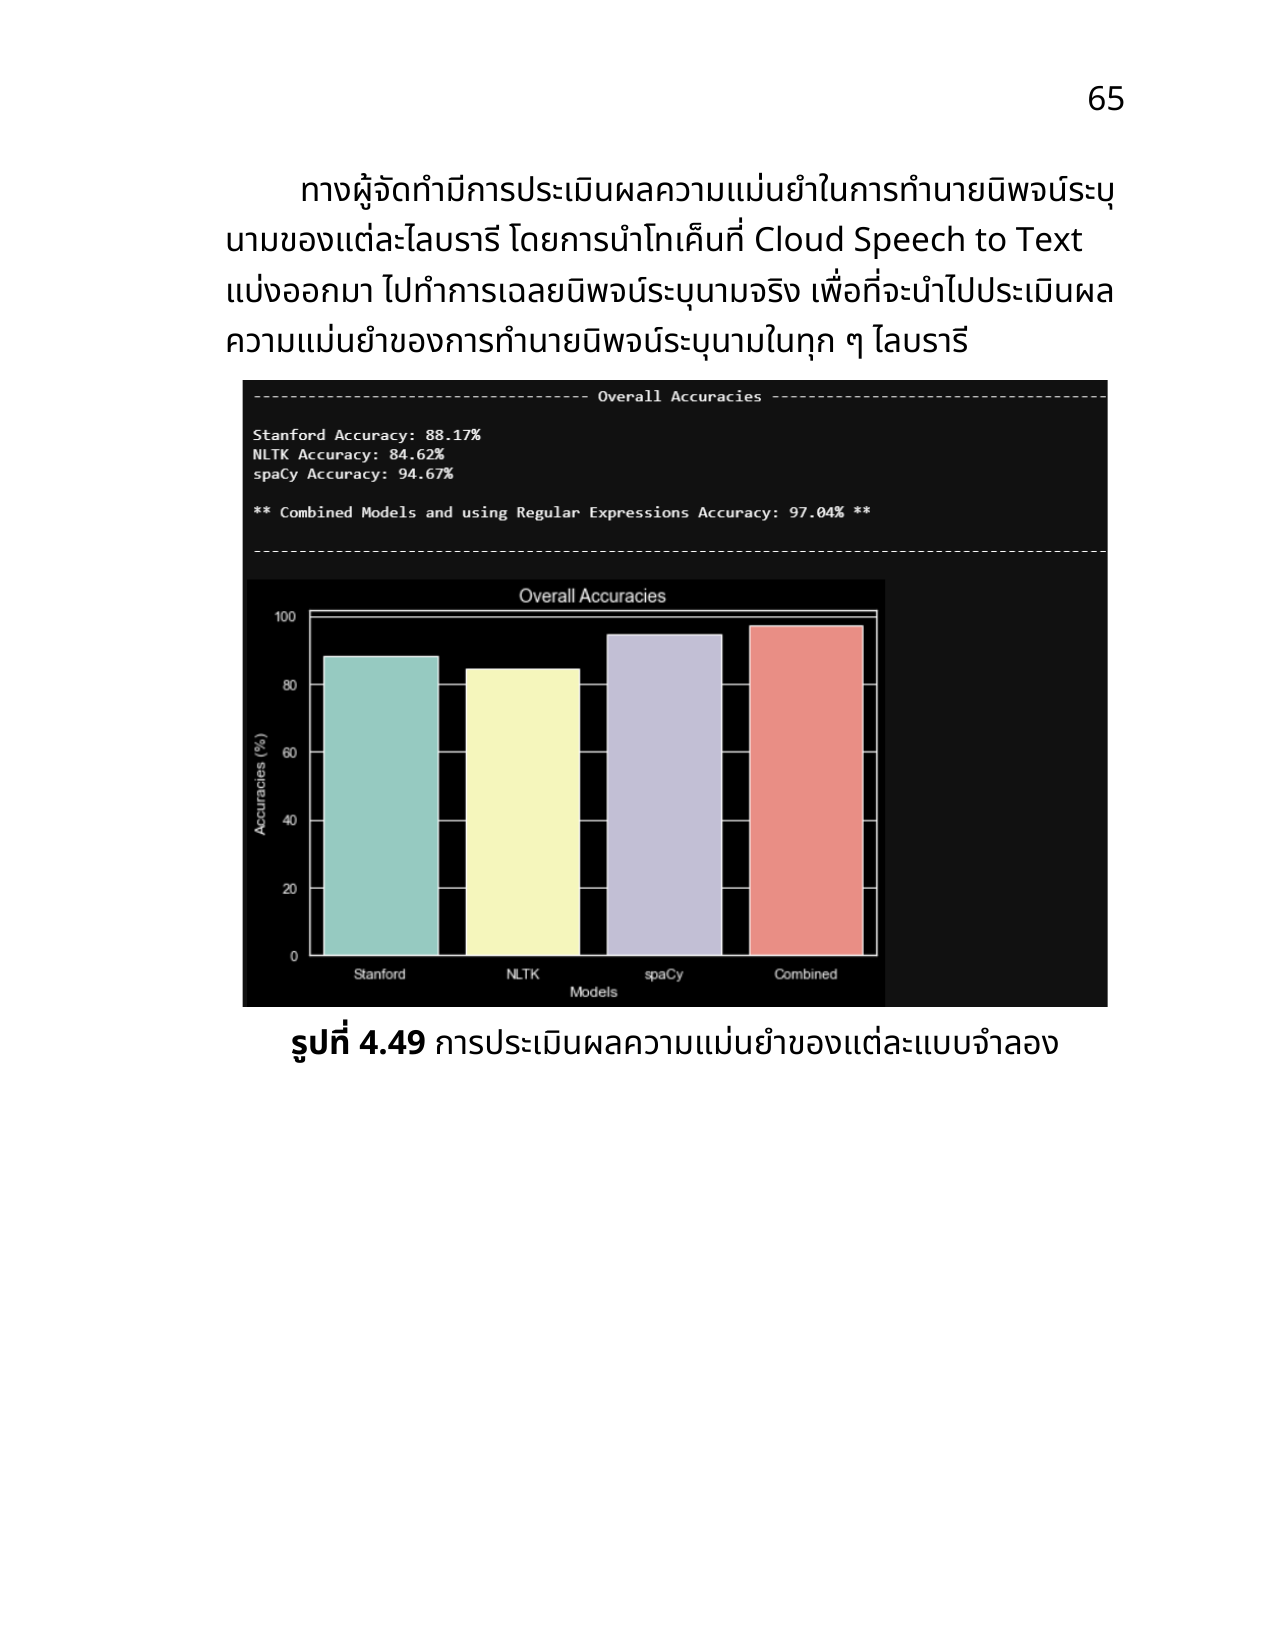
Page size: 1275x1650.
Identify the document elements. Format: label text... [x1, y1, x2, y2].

picture [242, 380, 1108, 1007]
text ทางผู้จัดทำมีการประเมินผลความแม่นยำในการทำนายนิพจน์ระบุนามของแต่ละไลบรารี โดยการนำโทเค็นที่ Cloud Speech to Text แบ่งออกมา ไปทำการเฉลยนิพจน์ระบุนามจริง เพื่อที่จะนำไปประเมินผลความแม่นยำของการทำนายนิพจน์ระบุนามในทุก ๆ ไลบรารี [225, 166, 1125, 368]
